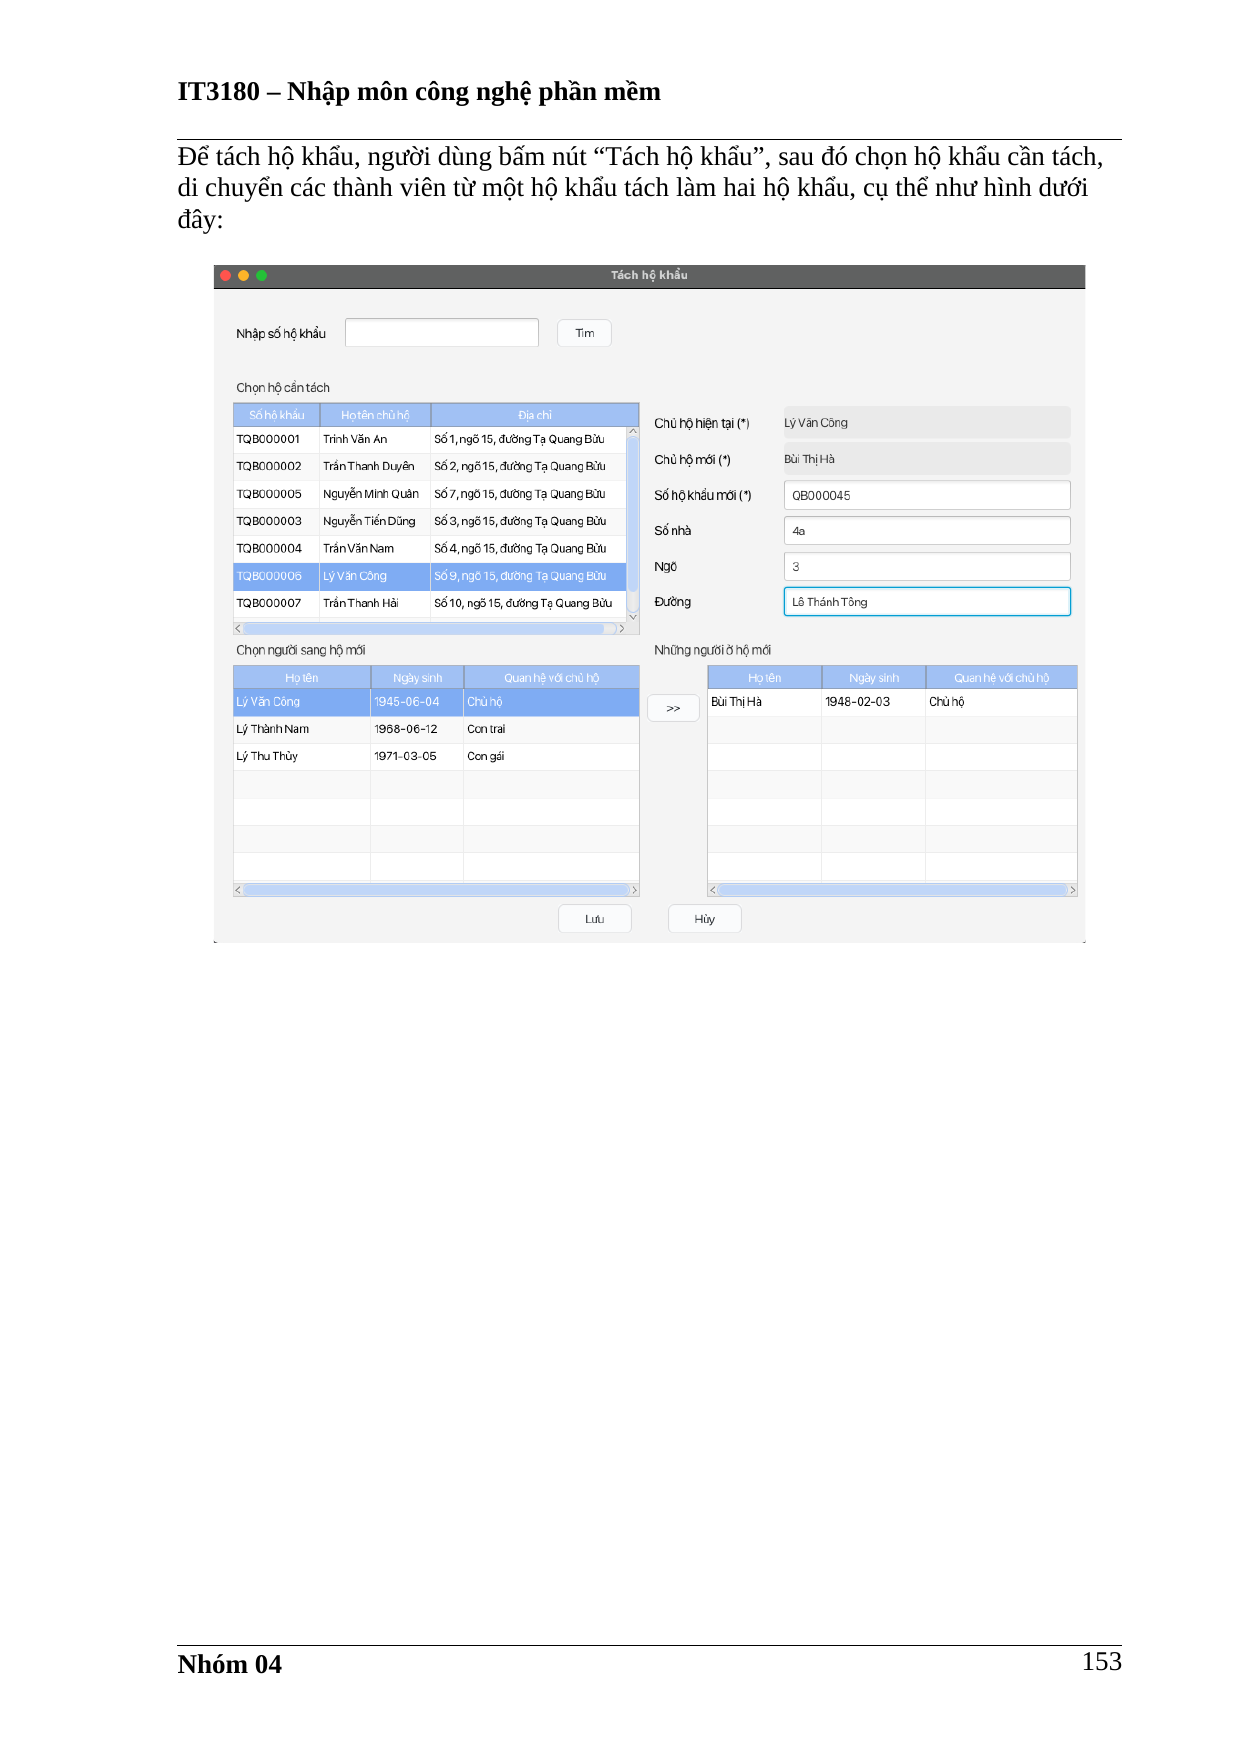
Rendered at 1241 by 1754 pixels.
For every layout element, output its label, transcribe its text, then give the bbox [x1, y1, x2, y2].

picture [213, 265, 1086, 943]
text Để tách hộ khẩu, người dùng bấm nút “Tách hộ khẩu”, sau đó chọn hộ khẩu cần tách, di chuyển các thành viên từ một hộ khẩu tách làm hai hộ khẩu, cụ thể như hình dưới đây: [177, 140, 1122, 234]
